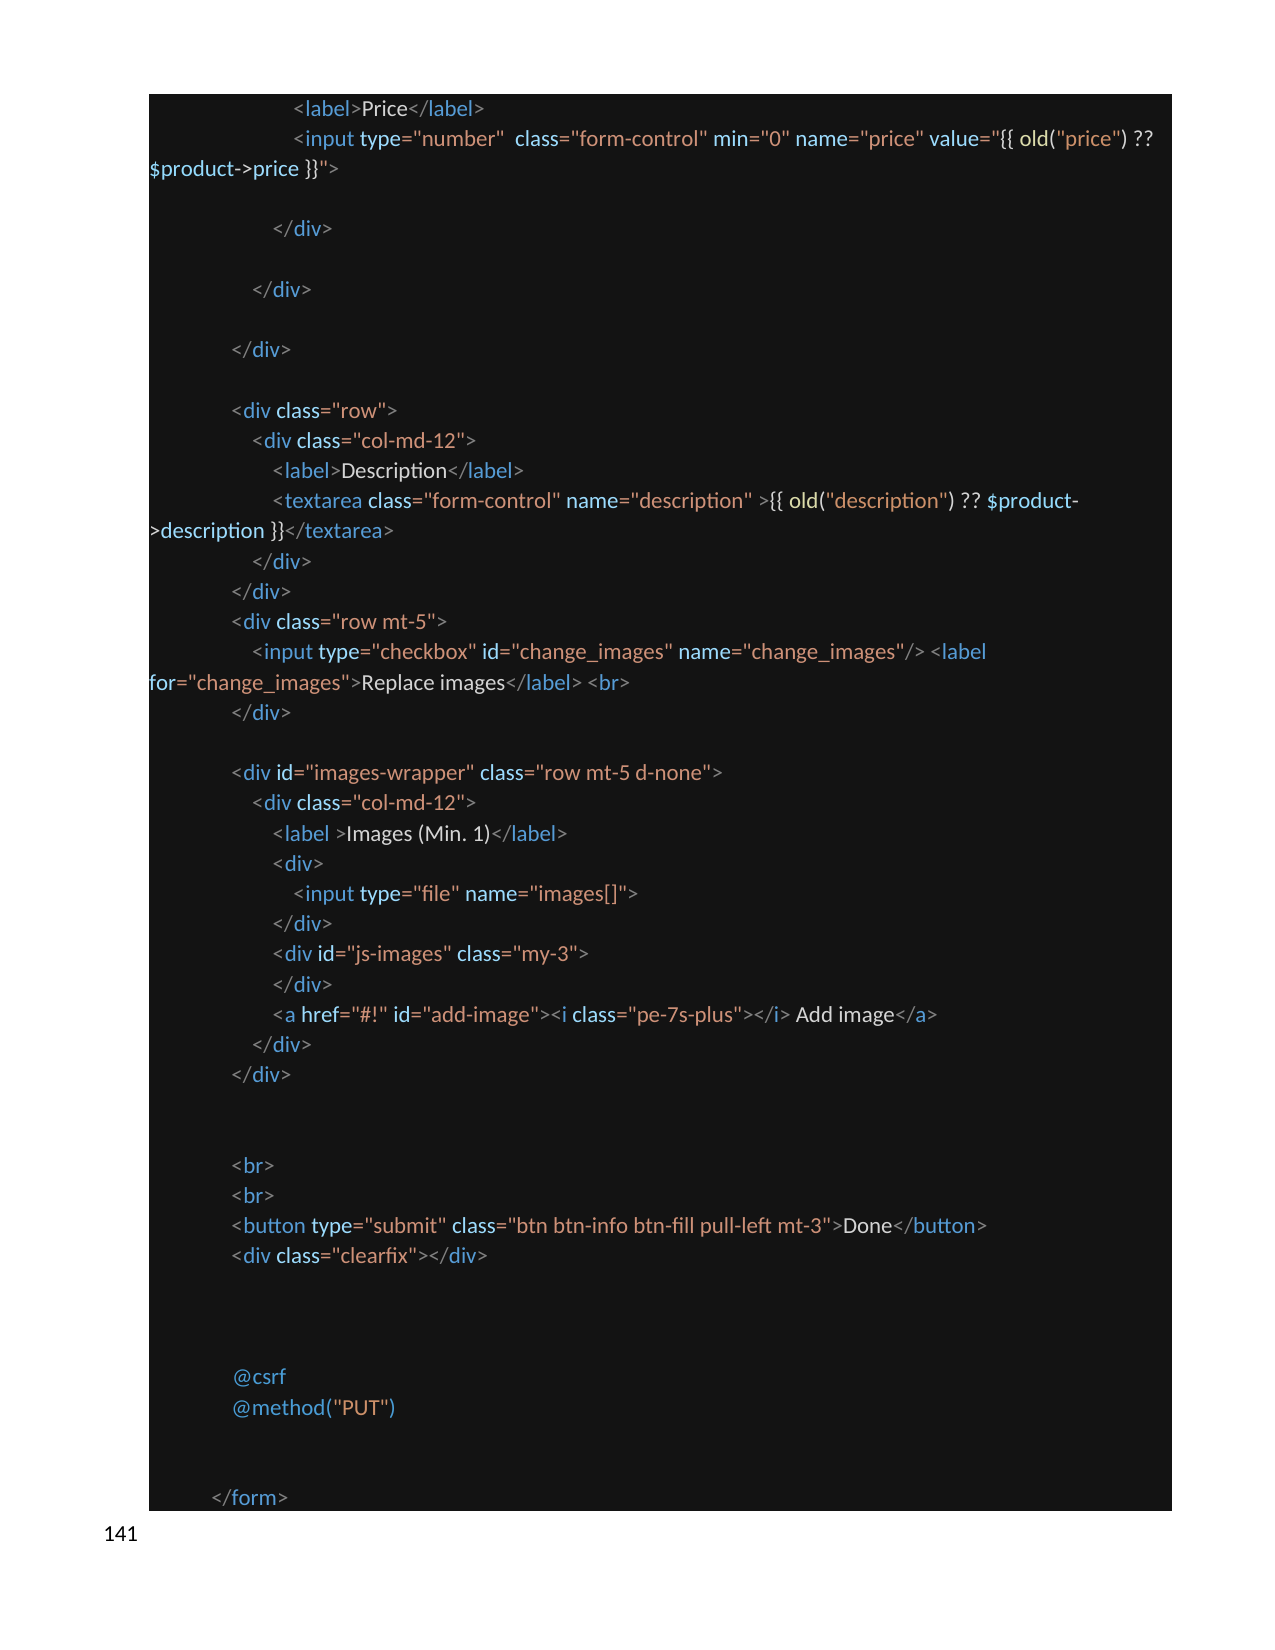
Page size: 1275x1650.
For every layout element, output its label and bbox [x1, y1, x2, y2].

text [149, 94, 1172, 1511]
